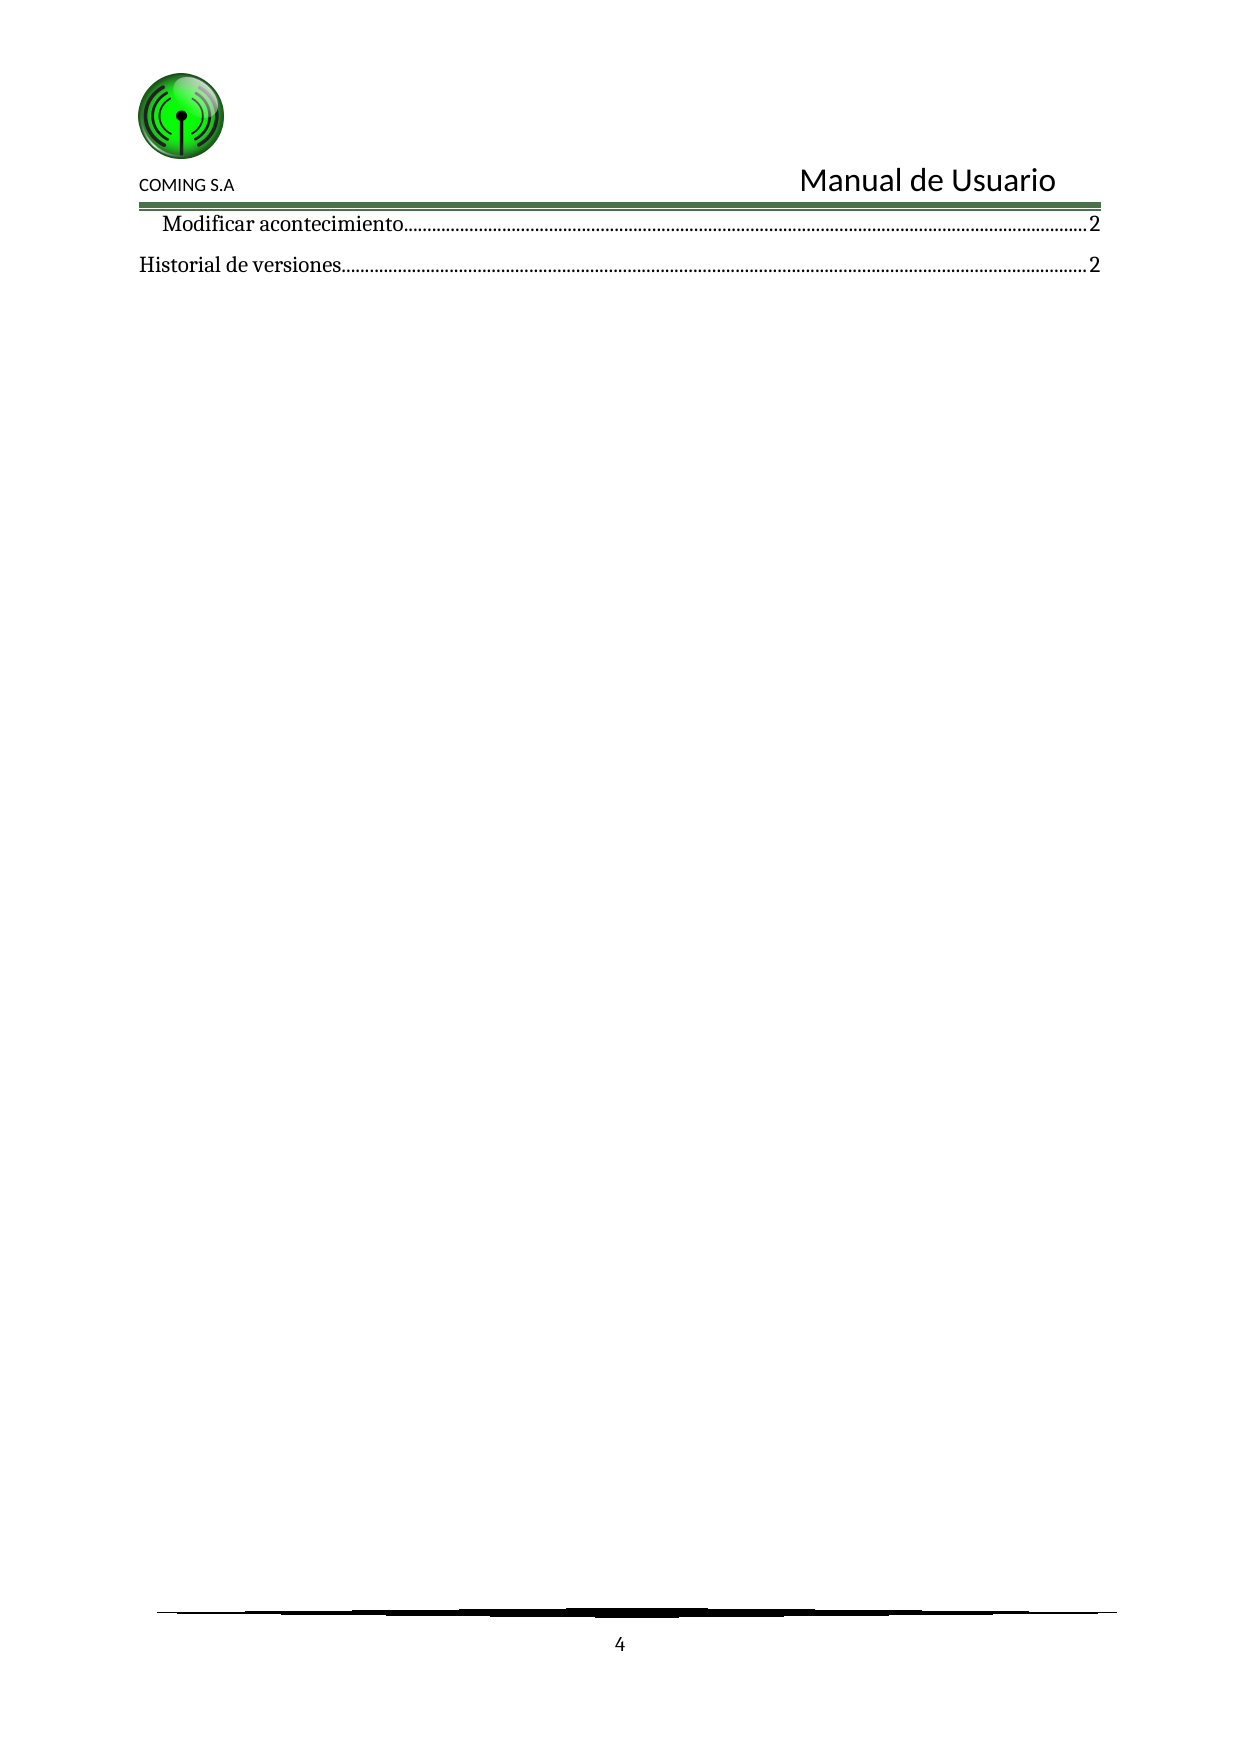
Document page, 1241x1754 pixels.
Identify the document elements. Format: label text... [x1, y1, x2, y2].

text Modificar acontecimiento 2 [162, 211, 1101, 237]
text Historial de versiones 2 [139, 252, 1101, 278]
picture [138, 73, 224, 159]
